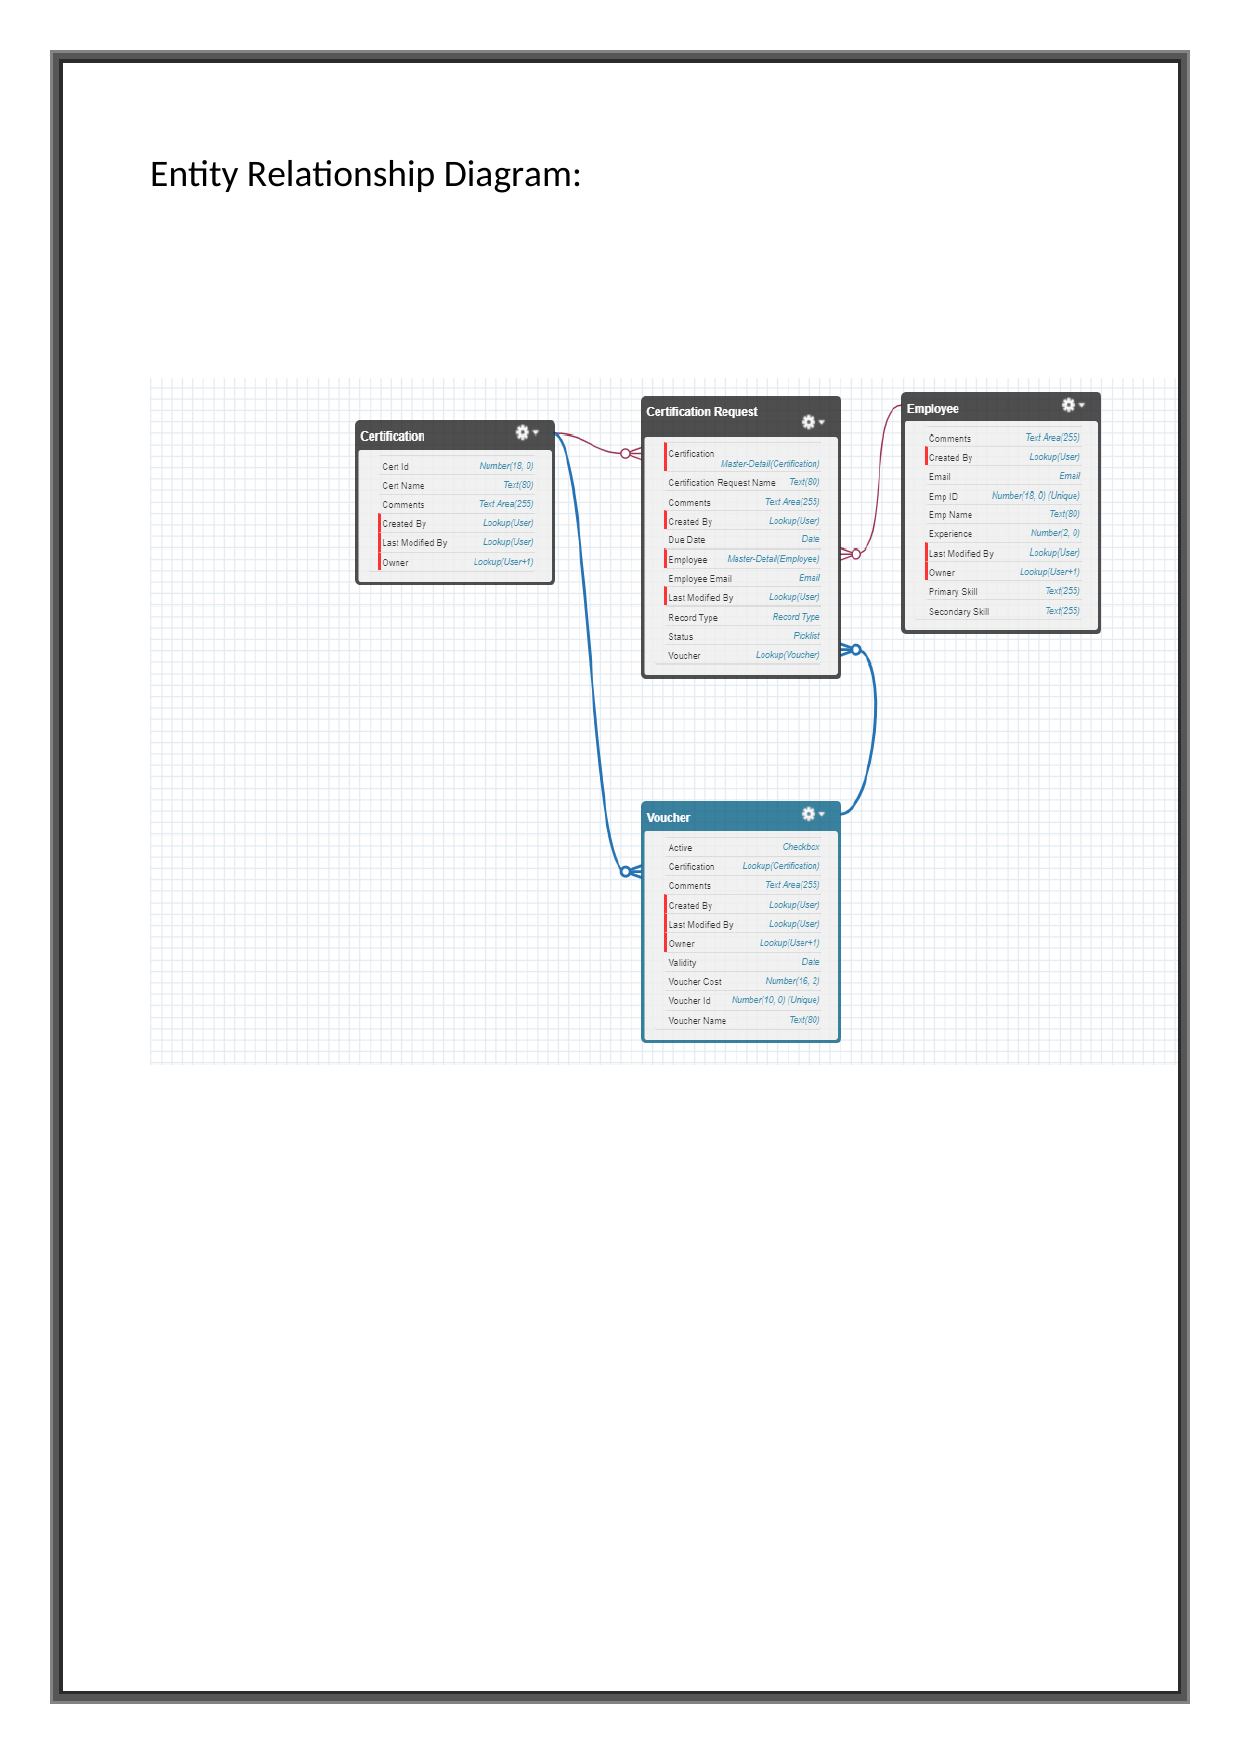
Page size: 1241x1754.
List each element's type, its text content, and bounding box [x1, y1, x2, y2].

picture [150, 378, 1178, 1065]
text Entity Relationship Diagram: [150, 150, 1090, 196]
